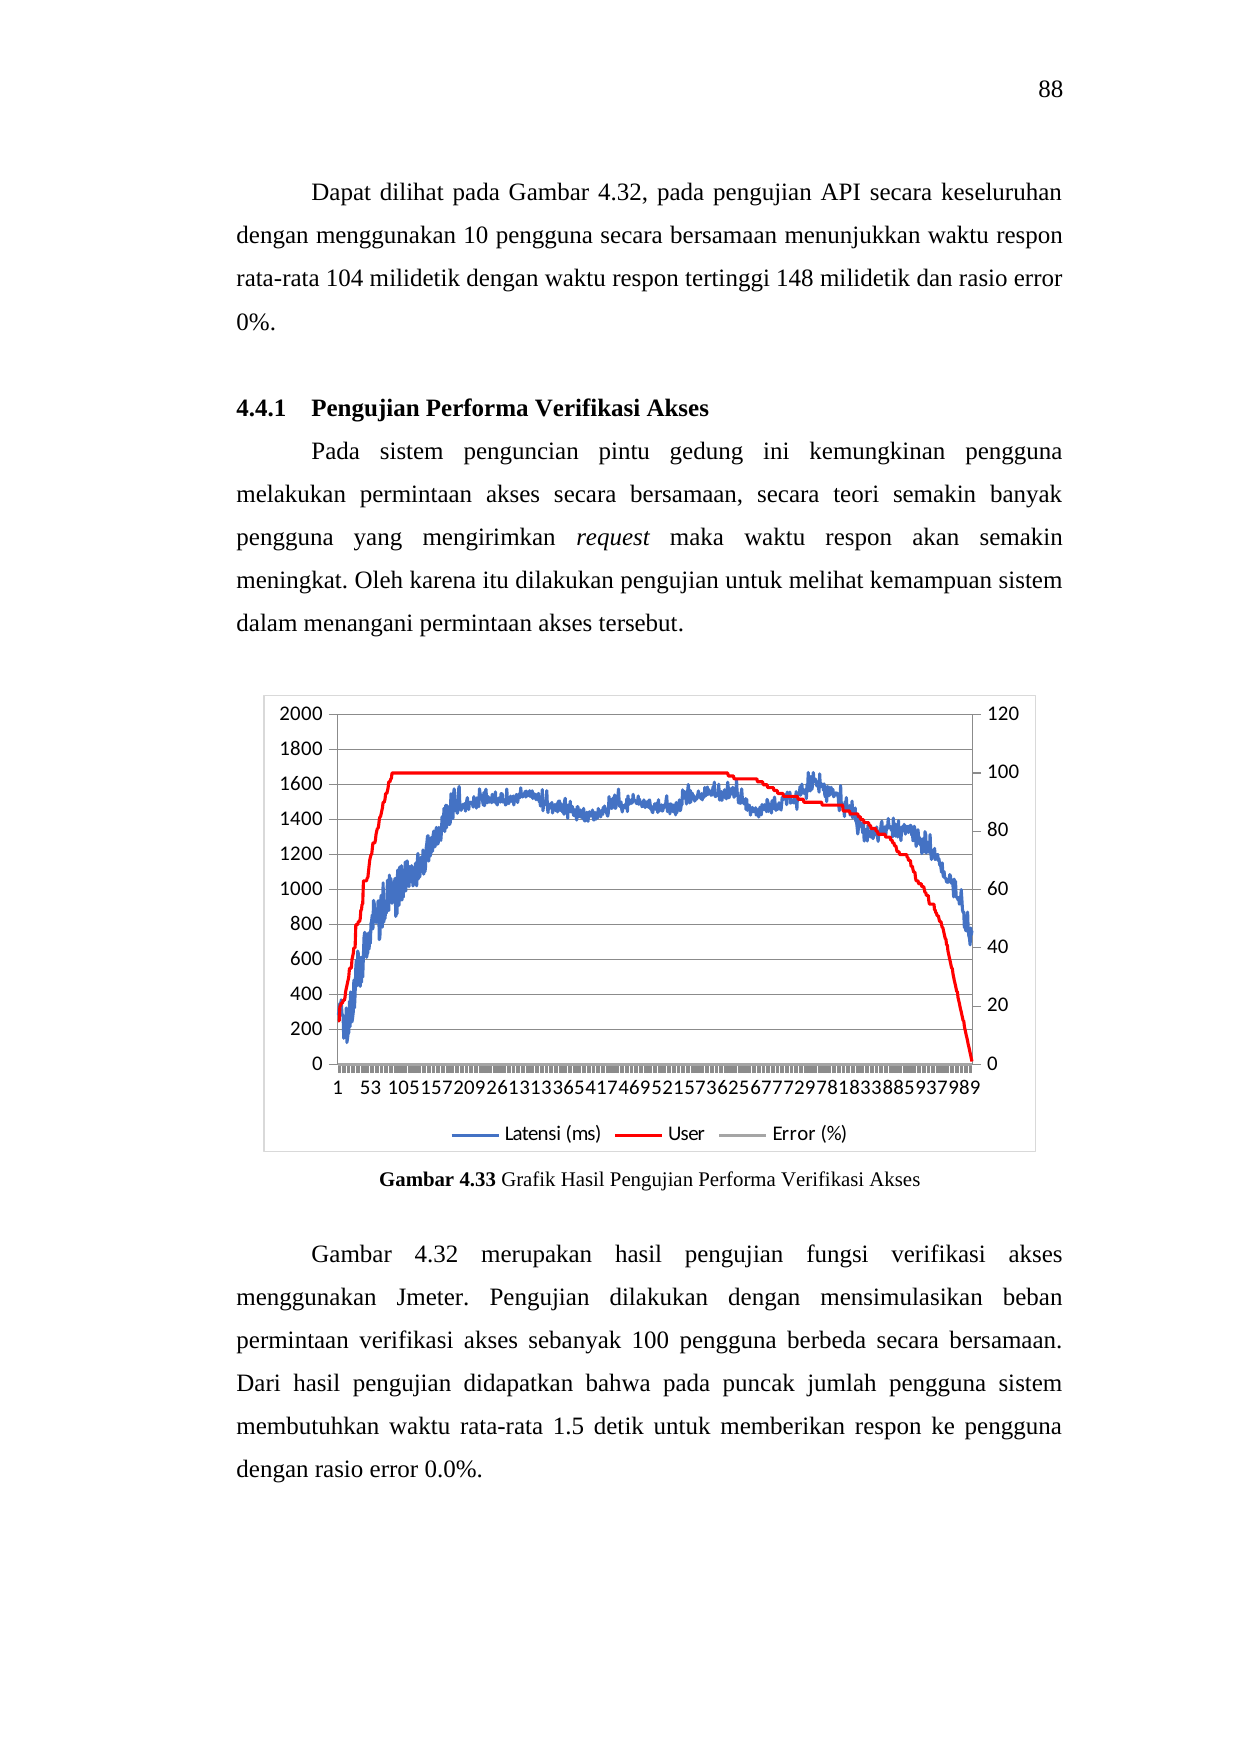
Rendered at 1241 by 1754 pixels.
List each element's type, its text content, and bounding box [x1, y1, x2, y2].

text Dapat dilihat pada Gambar 4.32, pada pengujian API secara keseluruhan dengan menggunakan 10 pengguna secara bersamaan menunjukkan waktu respon rata-rata 104 milidetik dengan waktu respon tertinggi 148 milidetik dan rasio error 0%. [236, 177, 1063, 335]
text Pada sistem penguncian pintu gedung ini kemungkinan pengguna melakukan permintaan akses secara bersamaan, secara teori semakin banyak pengguna yang mengirimkan request maka waktu respon akan semakin meningkat. Oleh karena itu dilakukan pengujian untuk melihat kemampuan sistem dalam menangani permintaan akses tersebut. [236, 436, 1063, 637]
text Pengujian Performa Verifikasi Akses [236, 393, 1063, 422]
text Gambar 4.33 Grafik Hasil Pengujian Performa Verifikasi Akses [236, 1167, 1063, 1191]
text Gambar 4.32 merupakan hasil pengujian fungsi verifikasi akses menggunakan Jmeter. Pengujian dilakukan dengan mensimulasikan beban permintaan verifikasi akses sebanyak 100 pengguna berbeda secara bersamaan. Dari hasil pengujian didapatkan bahwa pada puncak jumlah pengguna sistem membutuhkan waktu rata-rata 1.5 detik untuk memberikan respon ke pengguna dengan rasio error 0.0%. [236, 1239, 1063, 1483]
